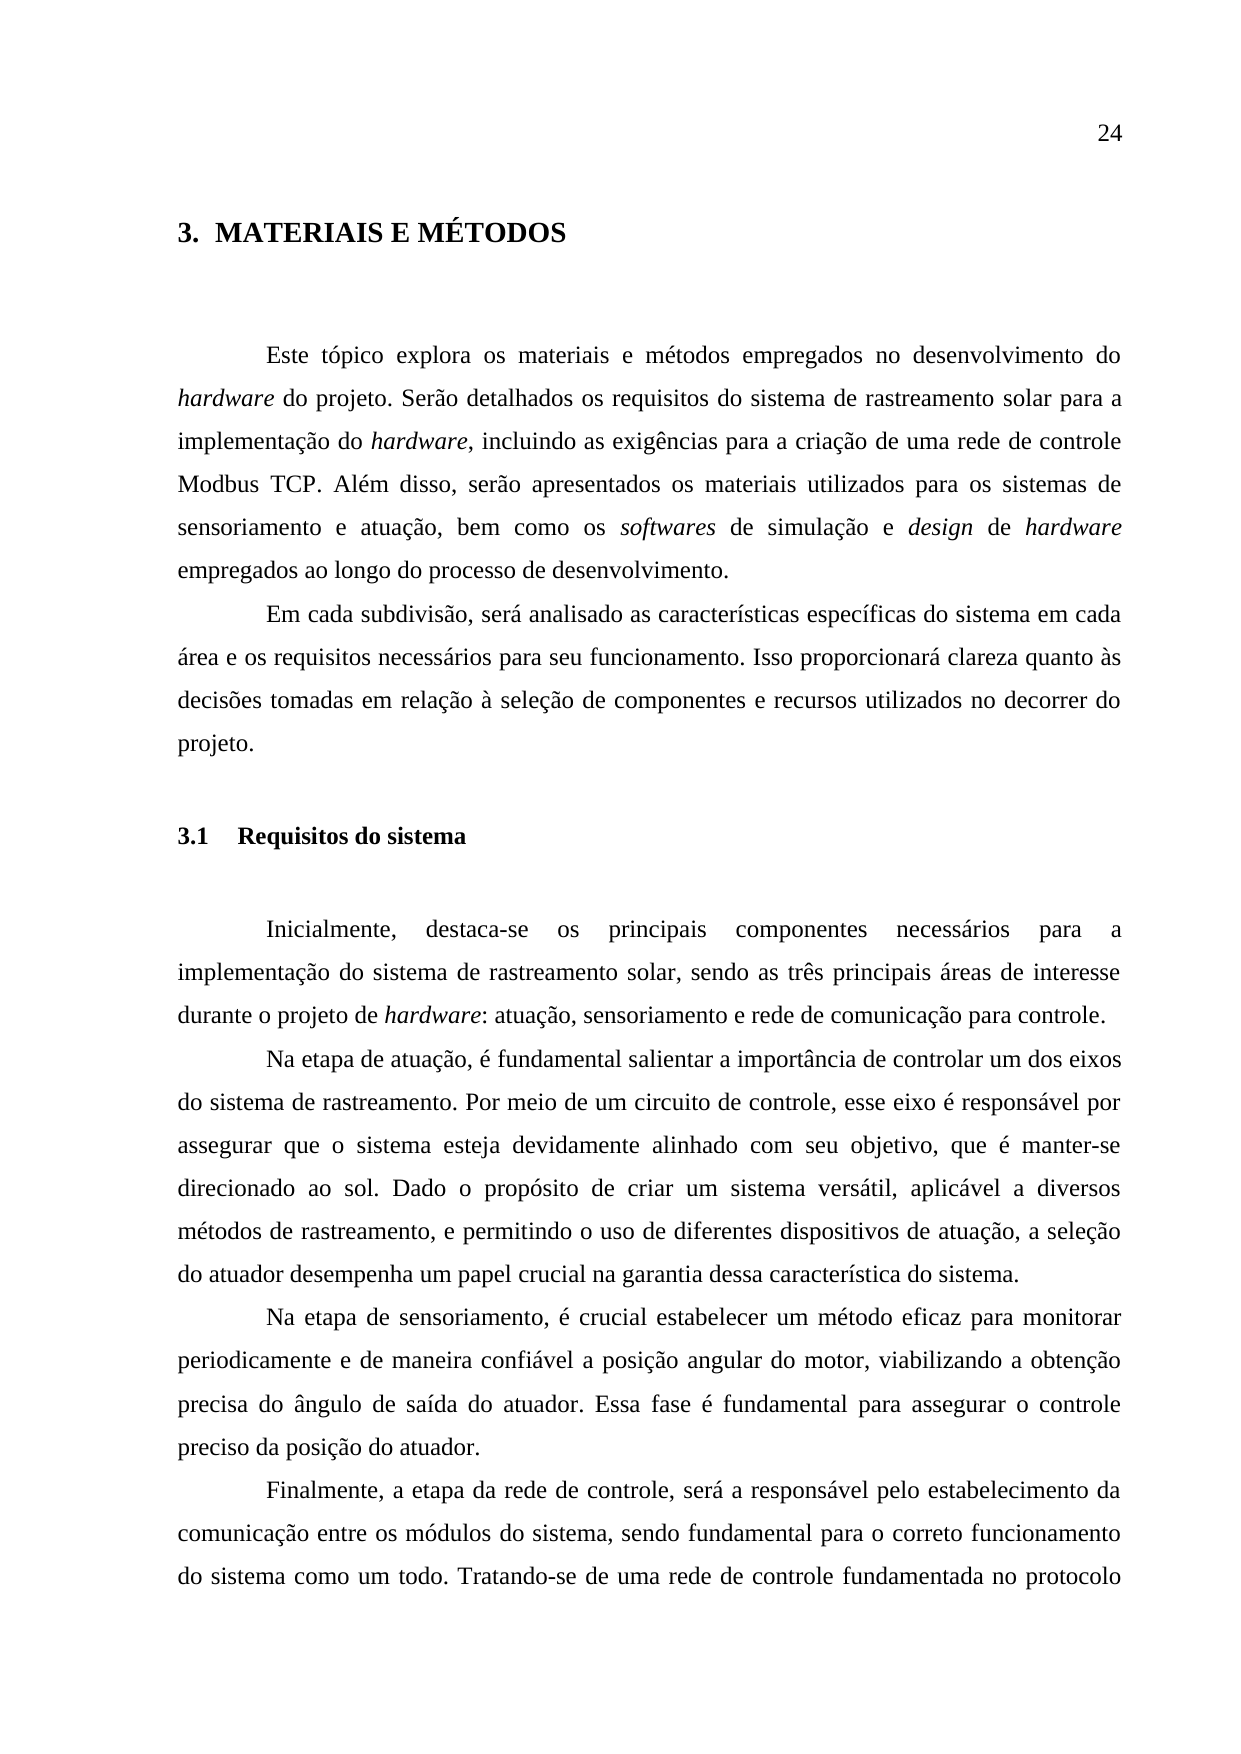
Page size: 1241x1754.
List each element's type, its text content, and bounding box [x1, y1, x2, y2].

subtitle Requisitos do sistema [177, 821, 1122, 850]
text Inicialmente, destaca-se os principais componentes necessários para a implementação do sistema de rastreamento solar, sendo as três principais áreas de interesse durante o projeto de hardware: atuação, sensoriamento e rede de comunicação para controle. [177, 914, 1122, 1029]
text Na etapa de atuação, é fundamental salientar a importância de controlar um dos eixos do sistema de rastreamento. Por meio de um circuito de controle, esse eixo é responsável por assegurar que o sistema esteja devidamente alinhado com seu objetivo, que é manter-se direcionado ao sol. Dado o propósito de criar um sistema versátil, aplicável a diversos métodos de rastreamento, e permitindo o uso de diferentes dispositivos de atuação, a seleção do atuador desempenha um papel crucial na garantia dessa característica do sistema. [177, 1044, 1122, 1288]
text Em cada subdivisão, será analisado as características específicas do sistema em cada área e os requisitos necessários para seu funcionamento. Isso proporcionará clareza quanto às decisões tomadas em relação à seleção de componentes e recursos utilizados no decorrer do projeto. [177, 599, 1122, 757]
subtitle Materiais e métodos [177, 215, 1122, 248]
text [177, 1475, 1122, 1590]
text Na etapa de sensoriamento, é crucial estabelecer um método eficaz para monitorar periodicamente e de maneira confiável a posição angular do motor, viabilizando a obtenção precisa do ângulo de saída do atuador. Essa fase é fundamental para assegurar o controle preciso da posição do atuador. [177, 1302, 1122, 1461]
text Este tópico explora os materiais e métodos empregados no desenvolvimento do hardware do projeto. Serão detalhados os requisitos do sistema de rastreamento solar para a implementação do hardware, incluindo as exigências para a criação de uma rede de controle Modbus TCP. Além disso, serão apresentados os materiais utilizados para os sistemas de sensoriamento e atuação, bem como os softwares de simulação e design de hardware empregados ao longo do processo de desenvolvimento. [177, 340, 1122, 584]
